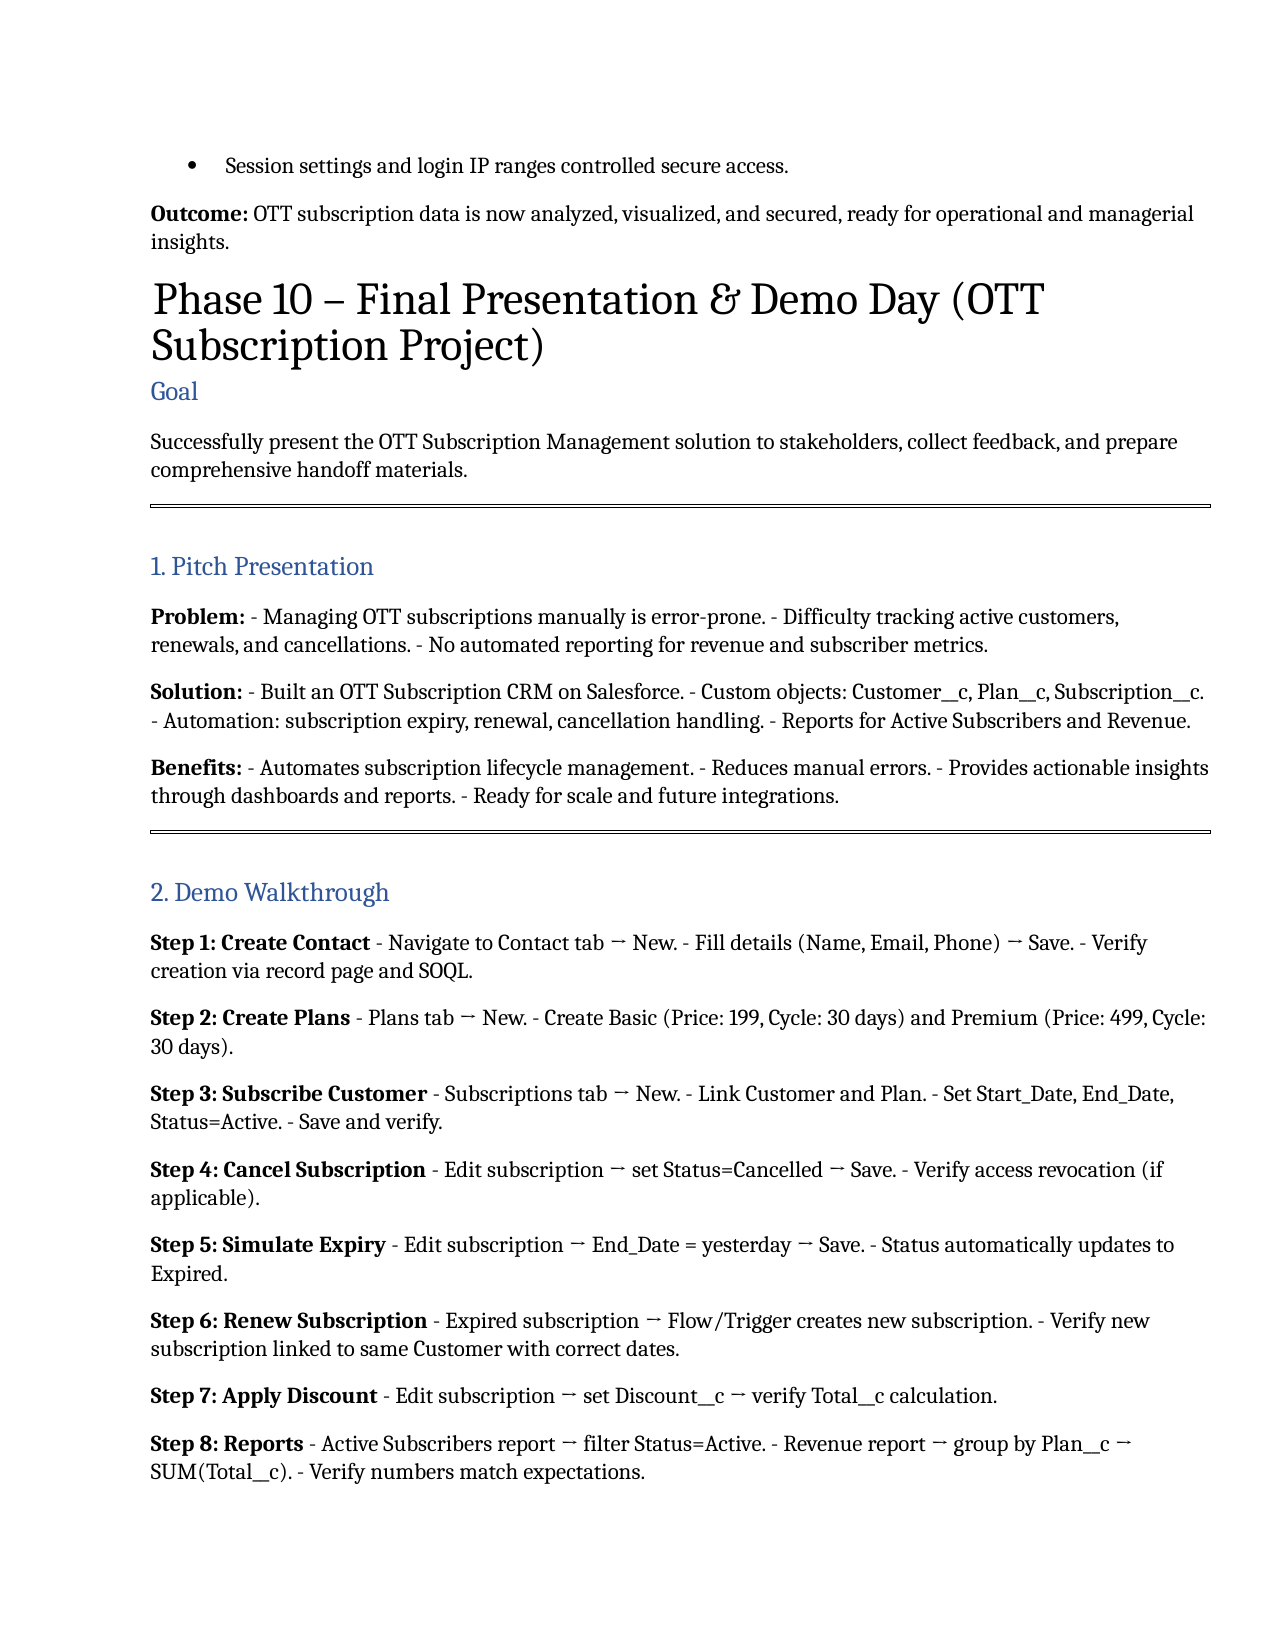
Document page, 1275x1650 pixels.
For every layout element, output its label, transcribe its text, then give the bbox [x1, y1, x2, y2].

text Step 5: Simulate Expiry - Edit subscription → End_Date = yesterday → Save. - Status automatically updates to Expired. [151, 1232, 1211, 1287]
subtitle Phase 10 – Final Presentation & Demo Day (OTT Subscription Project) [152, 276, 1210, 372]
text Successfully present the OTT Subscription Management solution to stakeholders, collect feedback, and prepare comprehensive handoff materials. [151, 429, 1211, 483]
subtitle 1. Pitch Presentation [151, 551, 1211, 582]
text Step 1: Create Contact - Navigate to Contact tab → New. - Fill details (Name, Email, Phone) → Save. - Verify creation via record page and SOQL. [151, 929, 1211, 984]
list Session settings and login IP ranges controlled secure access. [188, 153, 1211, 179]
text Benefits: - Automates subscription lifecycle management. - Reduces manual errors. - Provides actionable insights through dashboards and reports. - Ready for scale and future integrations. [151, 755, 1211, 809]
text Outcome: OTT subscription data is now analyzed, visualized, and secured, ready for operational and managerial insights. [151, 200, 1211, 255]
text Step 7: Apply Discount - Edit subscription → set Discount__c → verify Total__c calculation. [151, 1383, 1211, 1409]
text Step 8: Reports - Active Subscribers report → filter Status=Active. - Revenue report → group by Plan__c → SUM(Total__c). - Verify numbers match expectations. [151, 1430, 1211, 1485]
text Step 4: Cancel Subscription - Edit subscription → set Status=Cancelled → Save. - Verify access revocation (if applicable). [151, 1156, 1211, 1211]
subtitle Goal [151, 376, 1211, 407]
text Step 2: Create Plans - Plans tab → New. - Create Basic (Price: 199, Cycle: 30 days) and Premium (Price: 499, Cycle: 30 days). [151, 1005, 1211, 1060]
text Solution: - Built an OTT Subscription CRM on Salesforce. - Custom objects: Customer__c, Plan__c, Subscription__c. - Automation: subscription expiry, renewal, cancellation handling. - Reports for Active Subscribers and Revenue. [151, 679, 1211, 734]
text Problem: - Managing OTT subscriptions manually is error-prone. - Difficulty tracking active customers, renewals, and cancellations. - No automated reporting for revenue and subscriber metrics. [151, 603, 1211, 658]
text Step 6: Renew Subscription - Expired subscription → Flow/Trigger creates new subscription. - Verify new subscription linked to same Customer with correct dates. [151, 1308, 1211, 1362]
text Step 3: Subscribe Customer - Subscriptions tab → New. - Link Customer and Plan. - Set Start_Date, End_Date, Status=Active. - Save and verify. [151, 1081, 1211, 1136]
subtitle 2. Demo Walkthrough [151, 877, 1211, 908]
